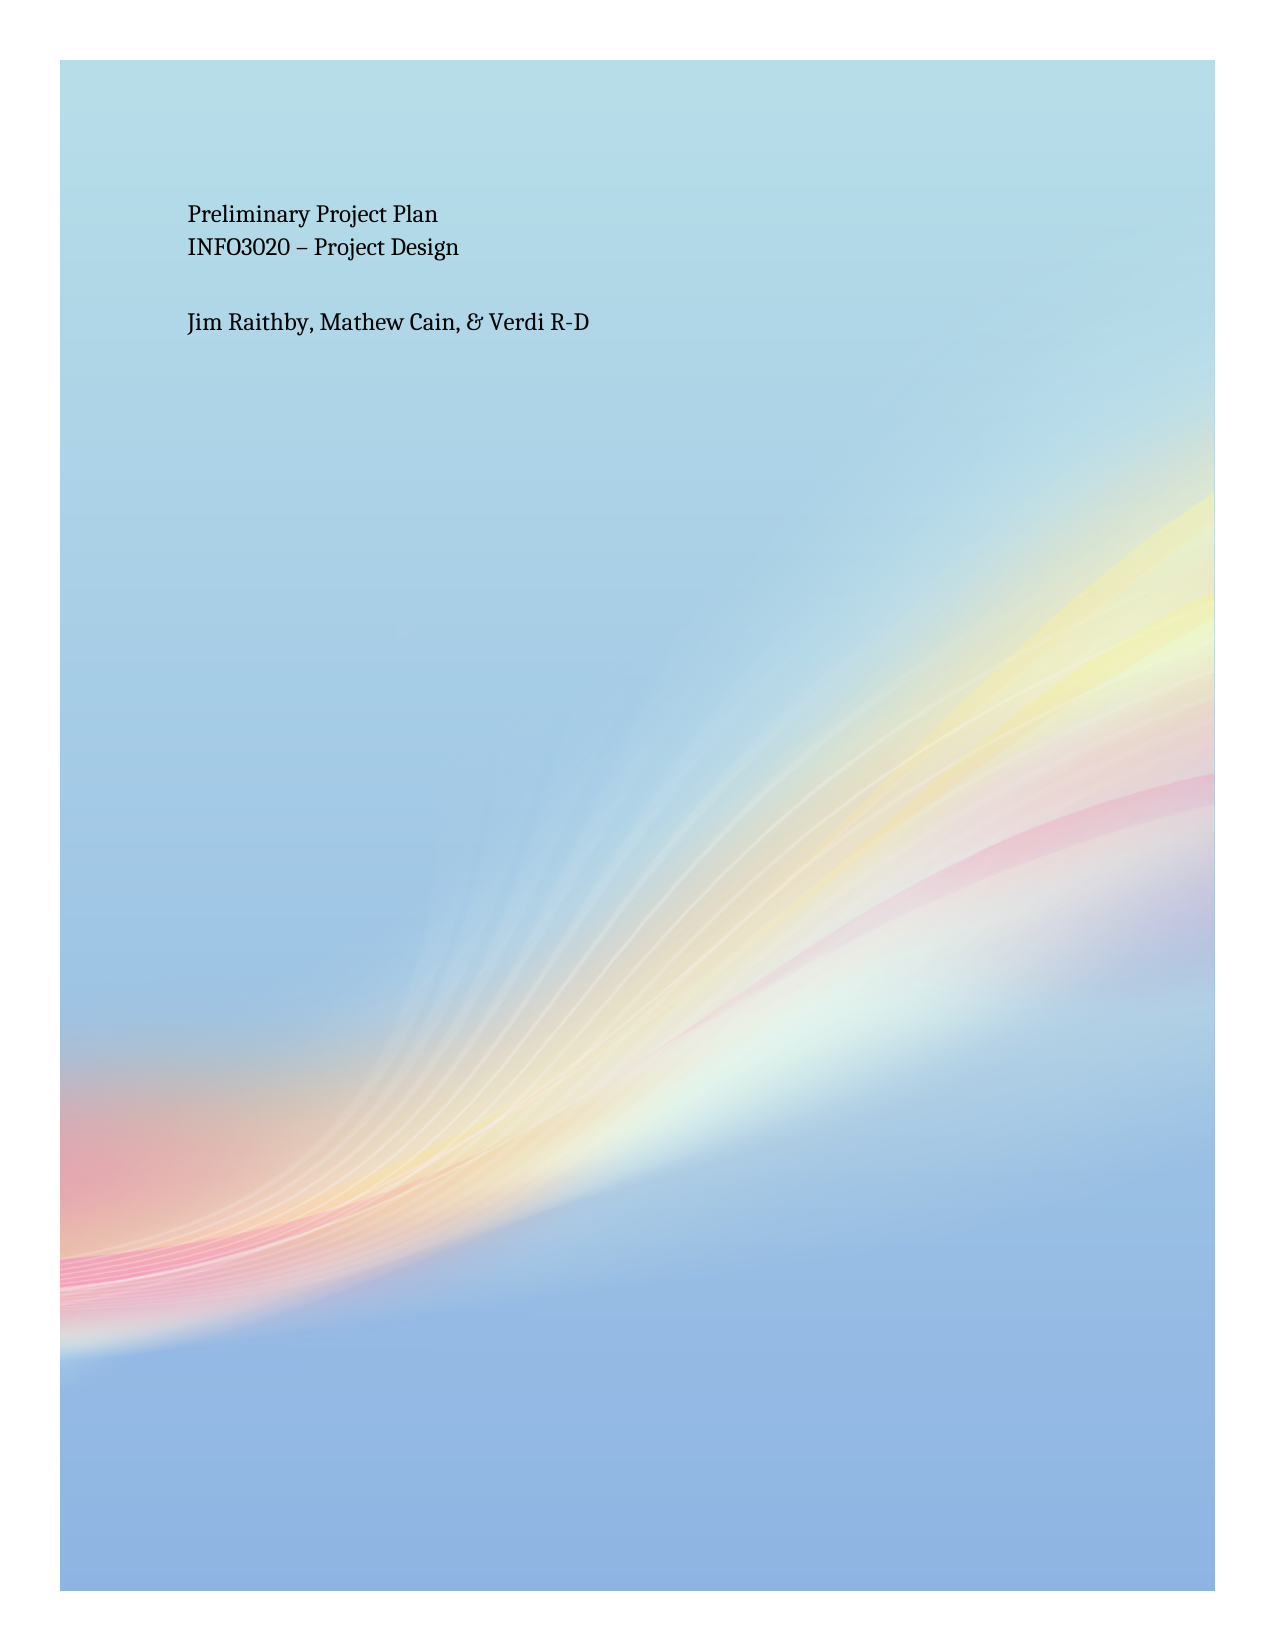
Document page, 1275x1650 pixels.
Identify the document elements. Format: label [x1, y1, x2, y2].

picture [60, 60, 1215, 1540]
